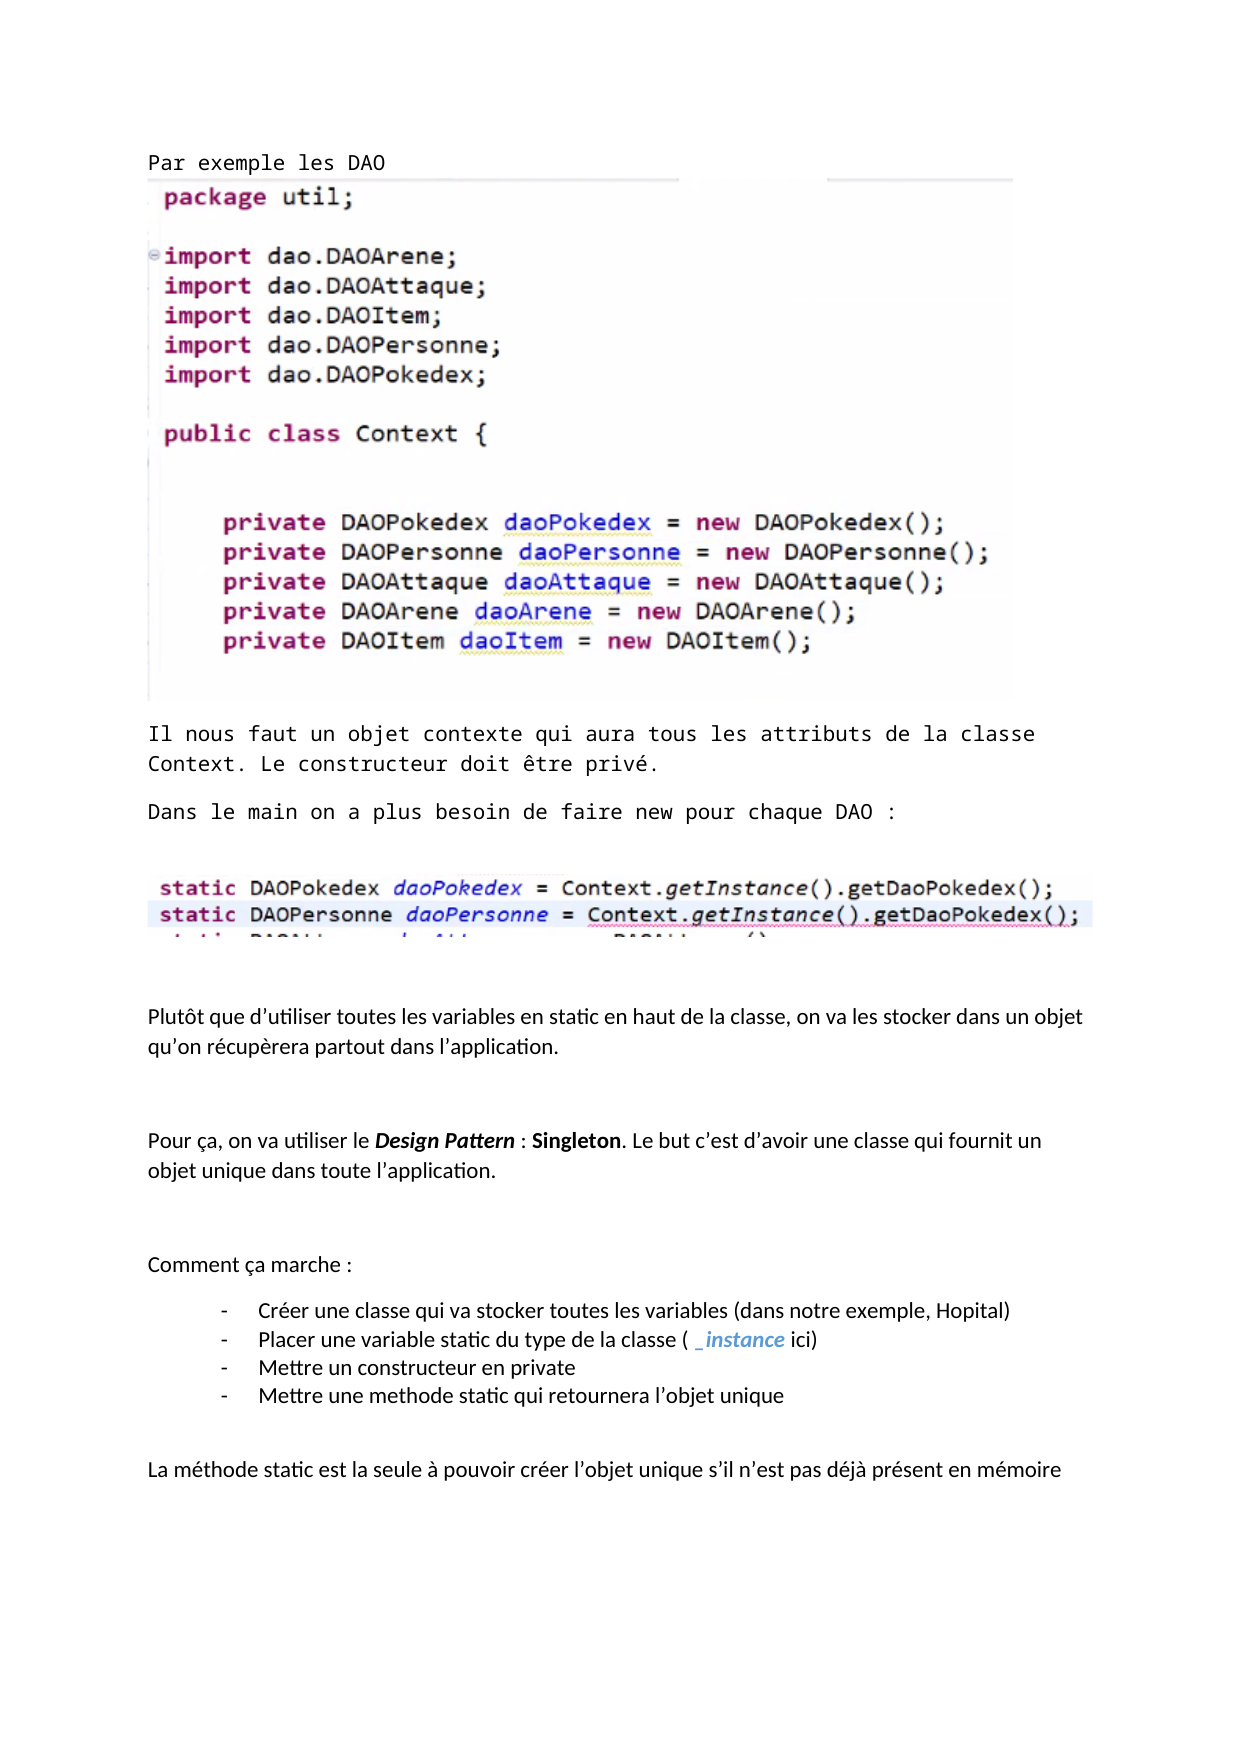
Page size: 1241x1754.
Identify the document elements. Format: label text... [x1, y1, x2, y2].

list Mettre une methode static qui retournera l’objet unique [221, 1381, 1093, 1409]
picture [147, 178, 1014, 701]
text Dans le main on a plus besoin de faire new pour chaque DAO : [148, 797, 1093, 825]
text La méthode static est la seule à pouvoir créer l’objet unique s’il n’est pas déjà présent en mémoire [148, 1456, 1093, 1484]
list Mettre un constructeur en private [221, 1353, 1093, 1381]
text Pour ça, on va utiliser le Design Pattern : Singleton. Le but c’est d’avoir une classe qui fournit un objet unique dans toute l’application. [148, 1126, 1093, 1184]
picture [147, 874, 1093, 937]
list Créer une classe qui va stocker toutes les variables (dans notre exemple, Hopital) [221, 1297, 1093, 1325]
text Il nous faut un objet contexte qui aura tous les attributs de la classe Context. Le constructeur doit être privé. [148, 719, 1093, 778]
list Placer une variable static du type de la classe ( _instance ici) [221, 1325, 1093, 1353]
text Plutôt que d’utiliser toutes les variables en static en haut de la classe, on va les stocker dans un objet qu’on récupèrera partout dans l’application. [148, 1002, 1093, 1060]
text Comment ça marche : [148, 1250, 1093, 1278]
